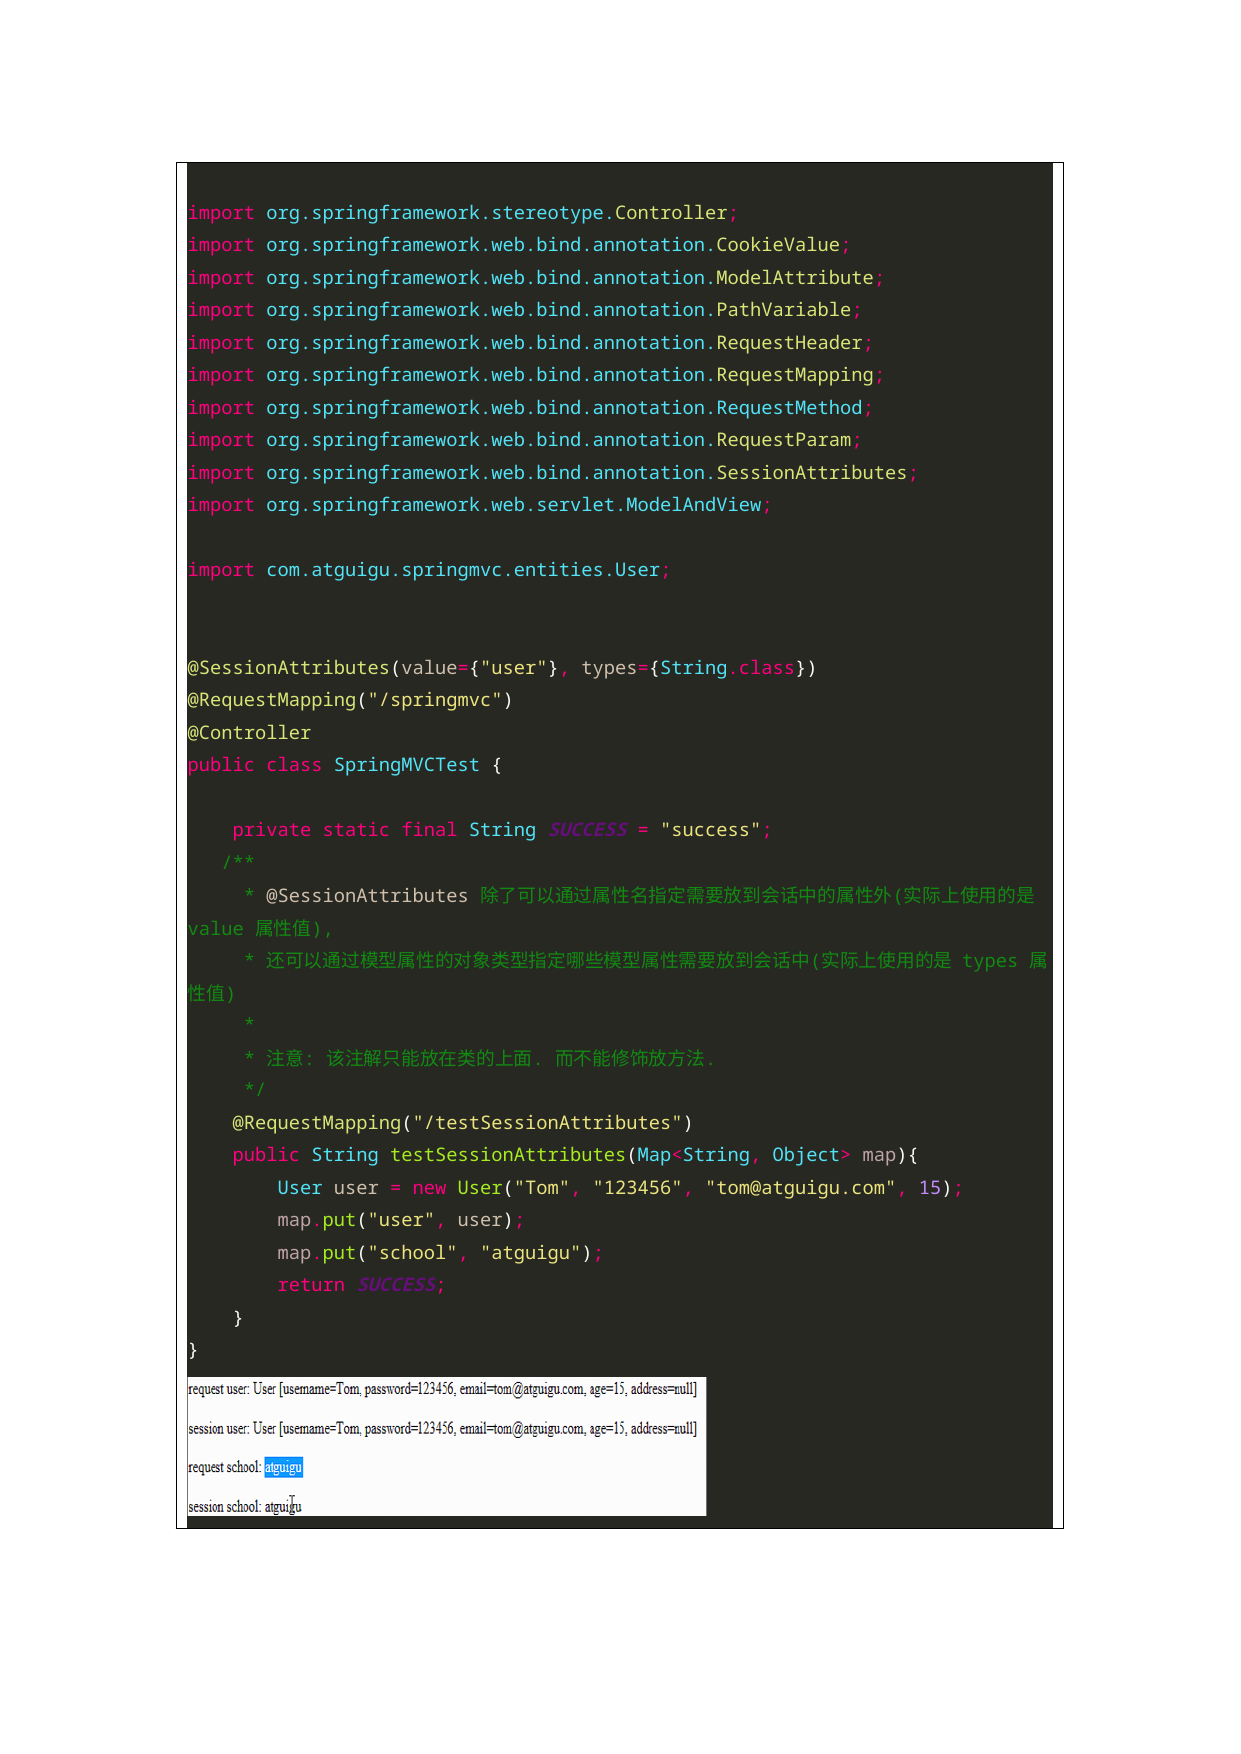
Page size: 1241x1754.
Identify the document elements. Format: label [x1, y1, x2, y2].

picture [187, 1377, 707, 1516]
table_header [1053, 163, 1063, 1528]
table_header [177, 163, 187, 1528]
